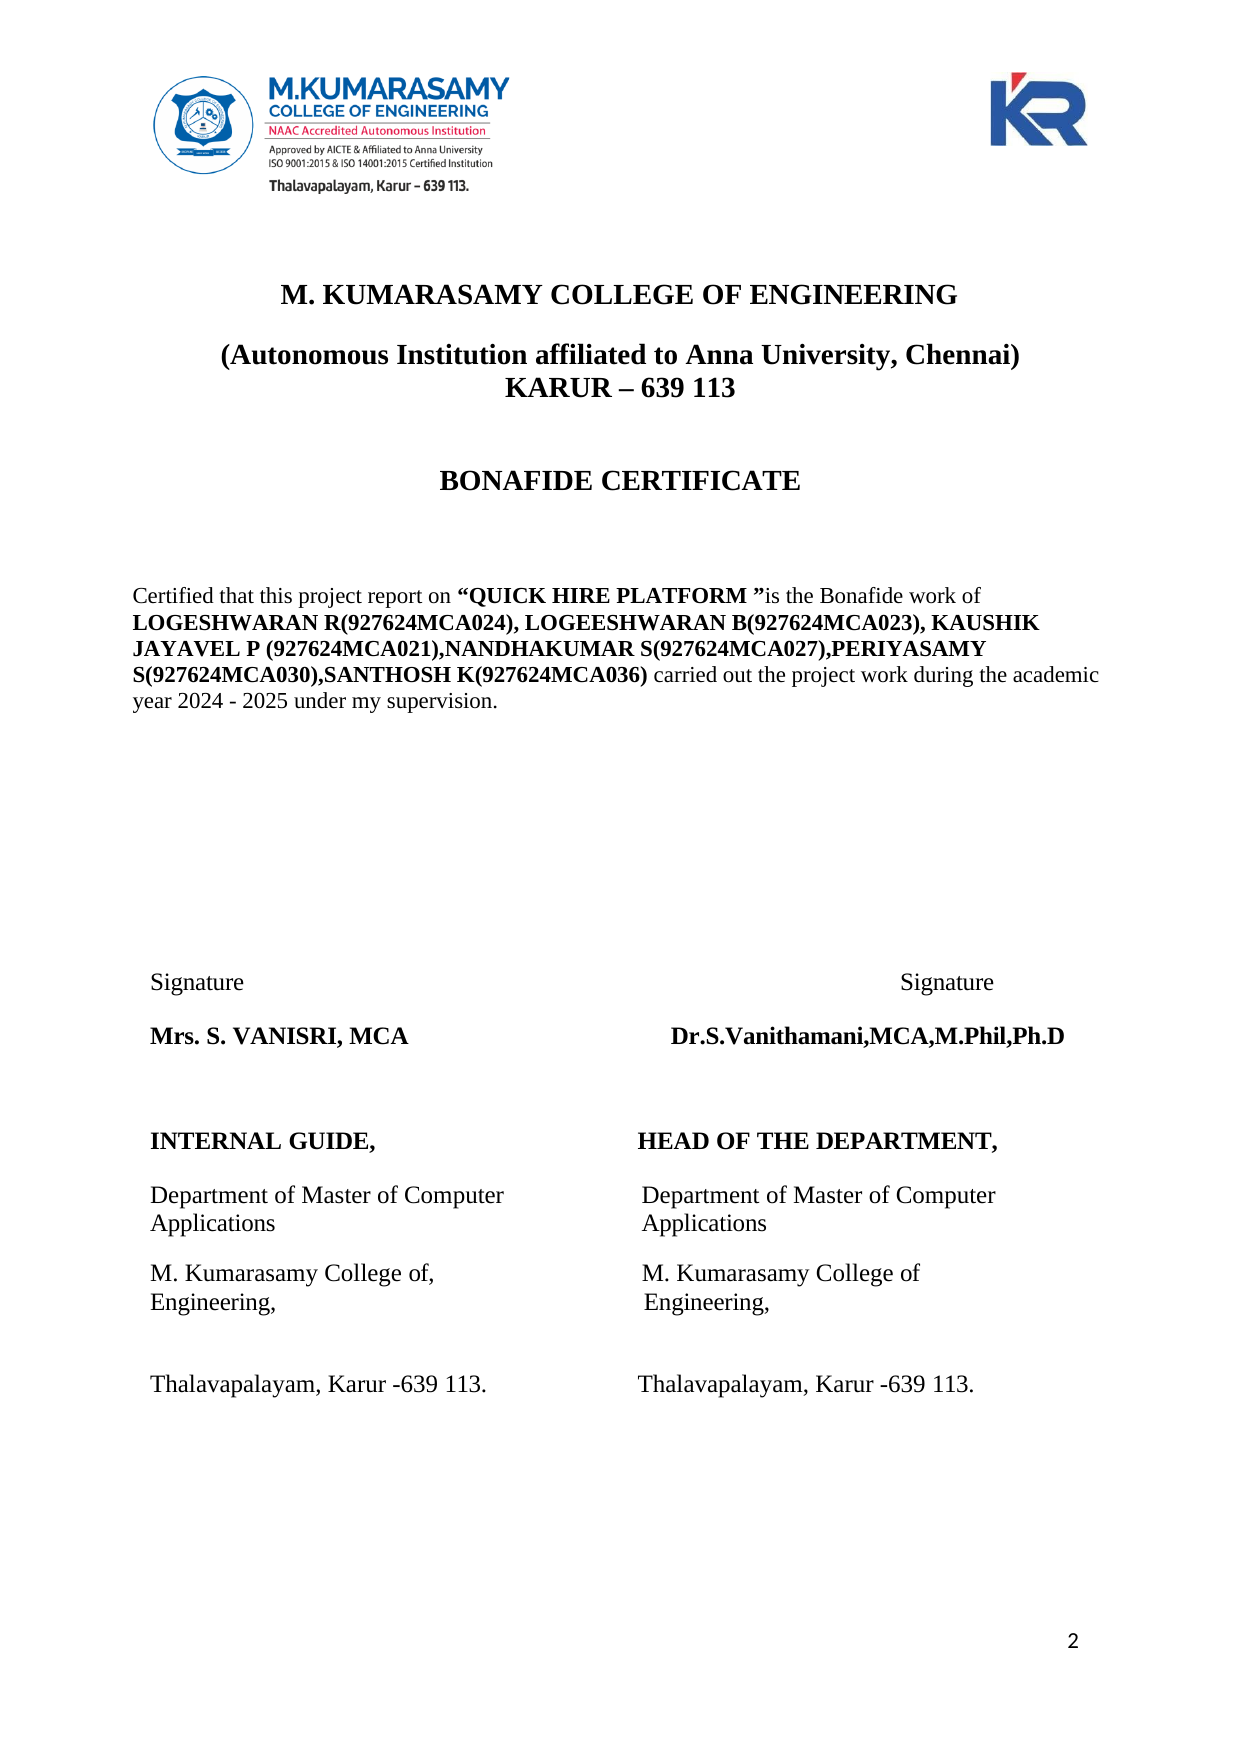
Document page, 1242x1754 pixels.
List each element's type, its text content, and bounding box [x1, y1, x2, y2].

picture [990, 72, 1088, 146]
text Certified that this project report on “QUICK HIRE PLATFORM ”is the Bonafide work of LOGESHWARAN R(927624MCA024), LOGEESHWARAN B(927624MCA023), KAUSHIK JAYAVEL P (927624MCA021),NANDHAKUMAR S(927624MCA027),PERIYASAMY S(927624MCA030),SANTHOSH K(927624MCA036) carried out the project work during the academic year 2024 - 2025 under my supervision. [132, 582, 1126, 714]
text M. Kumarasamy College of, M. Kumarasamy College of [150, 1258, 1138, 1287]
picture [153, 76, 510, 194]
text Signature Signature [150, 967, 1138, 996]
text Engineering, Engineering, [150, 1287, 1138, 1316]
text Thalavapalayam, Karur -639 113. Thalavapalayam, Karur -639 113. [150, 1369, 1138, 1398]
text M. KUMARASAMY COLLEGE OF ENGINEERING [280, 277, 1138, 311]
text (Autonomous Institution affiliated to Anna University, Chennai) KARUR – 639 113 [172, 337, 1068, 404]
text Department of Master of Computer Department of Master of Computer Applications Applications [150, 1180, 996, 1237]
subtitle BONAFIDE CERTIFICATE [269, 463, 971, 497]
text Mrs. S. VANISRI, MCA Dr.S.Vanithamani,MCA,M.Phil,Ph.D [150, 1021, 1138, 1049]
subtitle INTERNAL GUIDE, HEAD OF THE DEPARTMENT, [150, 1126, 1138, 1154]
